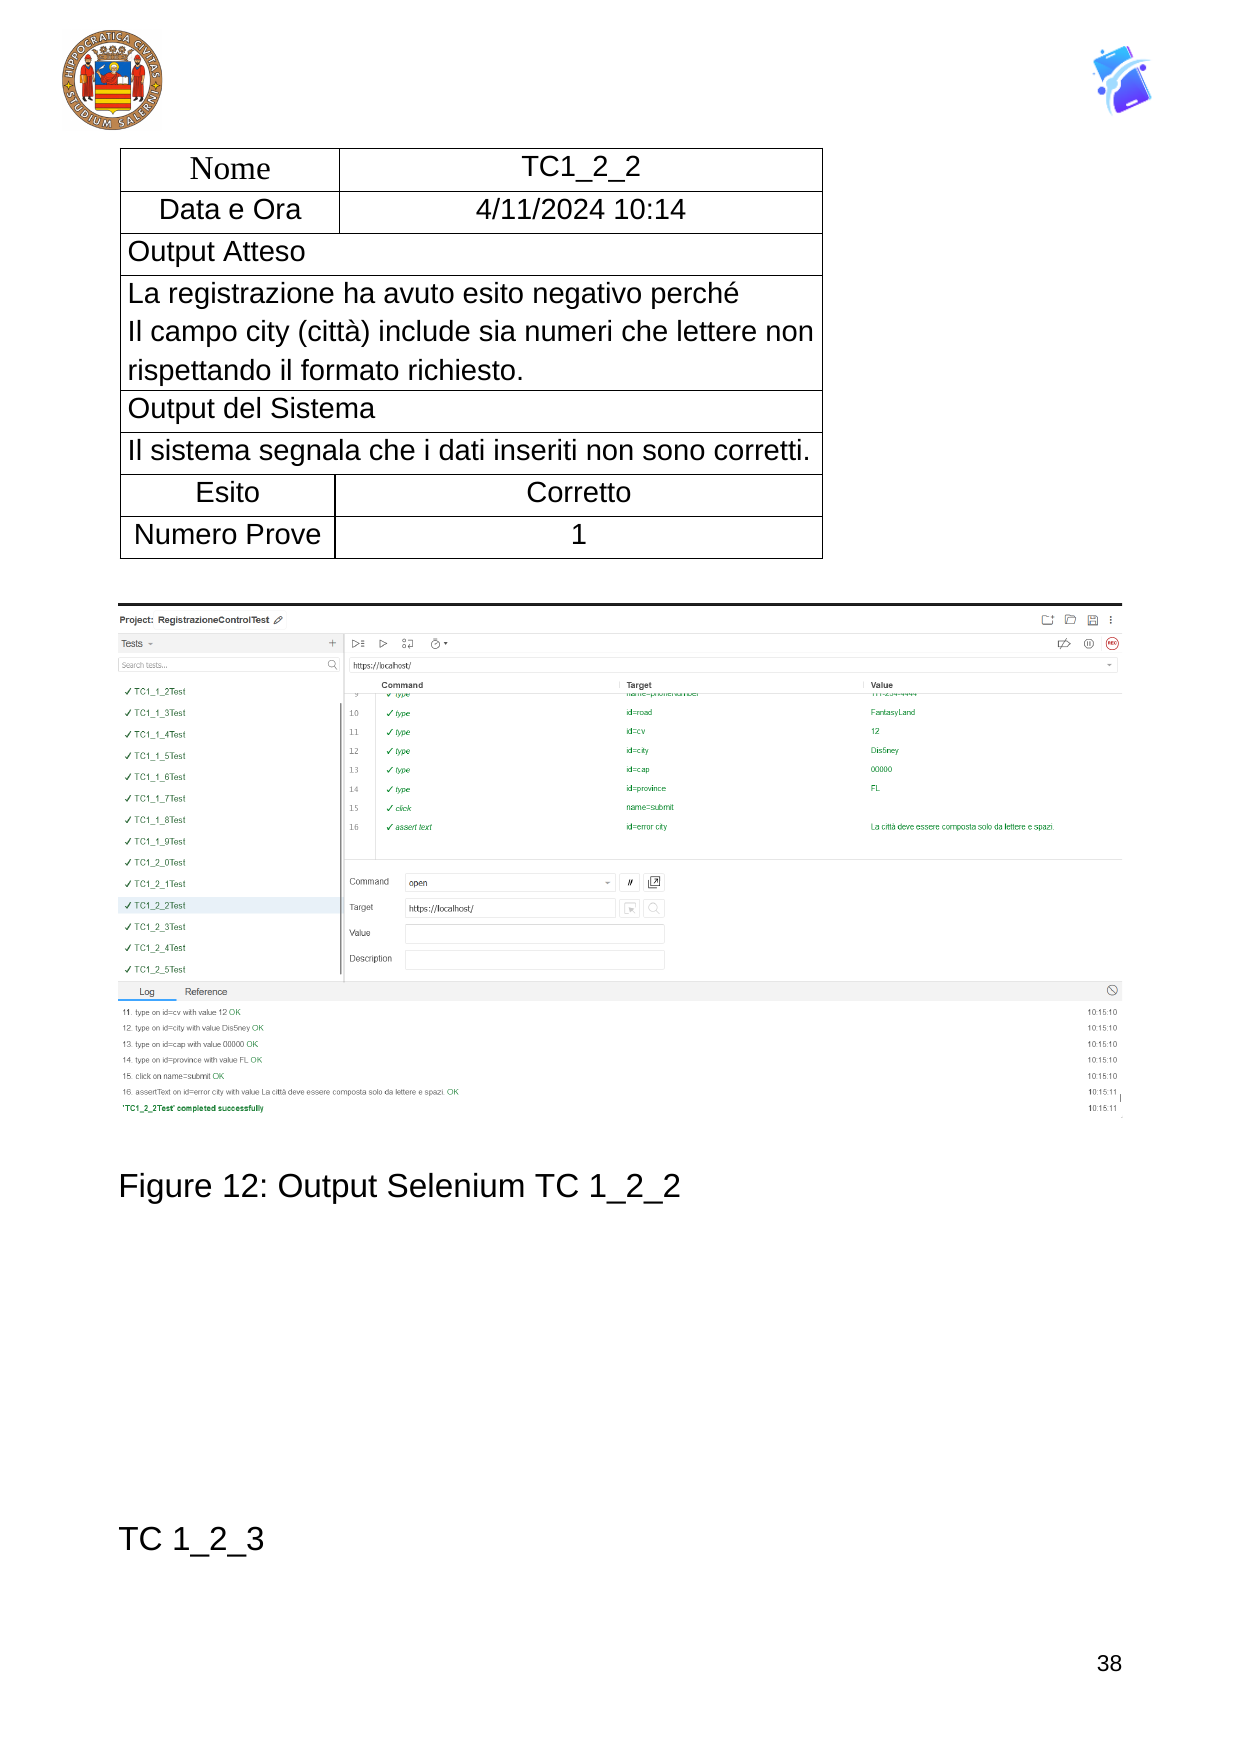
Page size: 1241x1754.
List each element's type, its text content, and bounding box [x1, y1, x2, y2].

text TC 1_2_3 [118, 1519, 1122, 1558]
table_cell Numero Prove [121, 517, 334, 558]
table_cell Data e Ora [121, 192, 339, 233]
table_cell Il sistema segnala che i dati inseriti non sono corretti. [121, 433, 822, 474]
picture [1066, 25, 1178, 147]
table_header Nome [121, 149, 339, 191]
picture [118, 603, 1123, 1118]
table_cell 4/11/2024 10:14 [340, 192, 822, 233]
picture [61, 29, 163, 131]
table_header TC1_2_2 [340, 149, 822, 191]
table_cell Corretto [336, 475, 822, 516]
table_cell 1 [336, 517, 822, 558]
table_cell Output del Sistema [121, 391, 822, 432]
text Figure 12: Output Selenium TC 1_2_2 [118, 1166, 1122, 1204]
table_cell Output Atteso [121, 234, 822, 275]
table_cell La registrazione ha avuto esito negativo perché Il campo city (città) include sia numeri che lettere non rispettando il formato richiesto. [121, 276, 822, 390]
table_cell Esito [121, 475, 334, 516]
